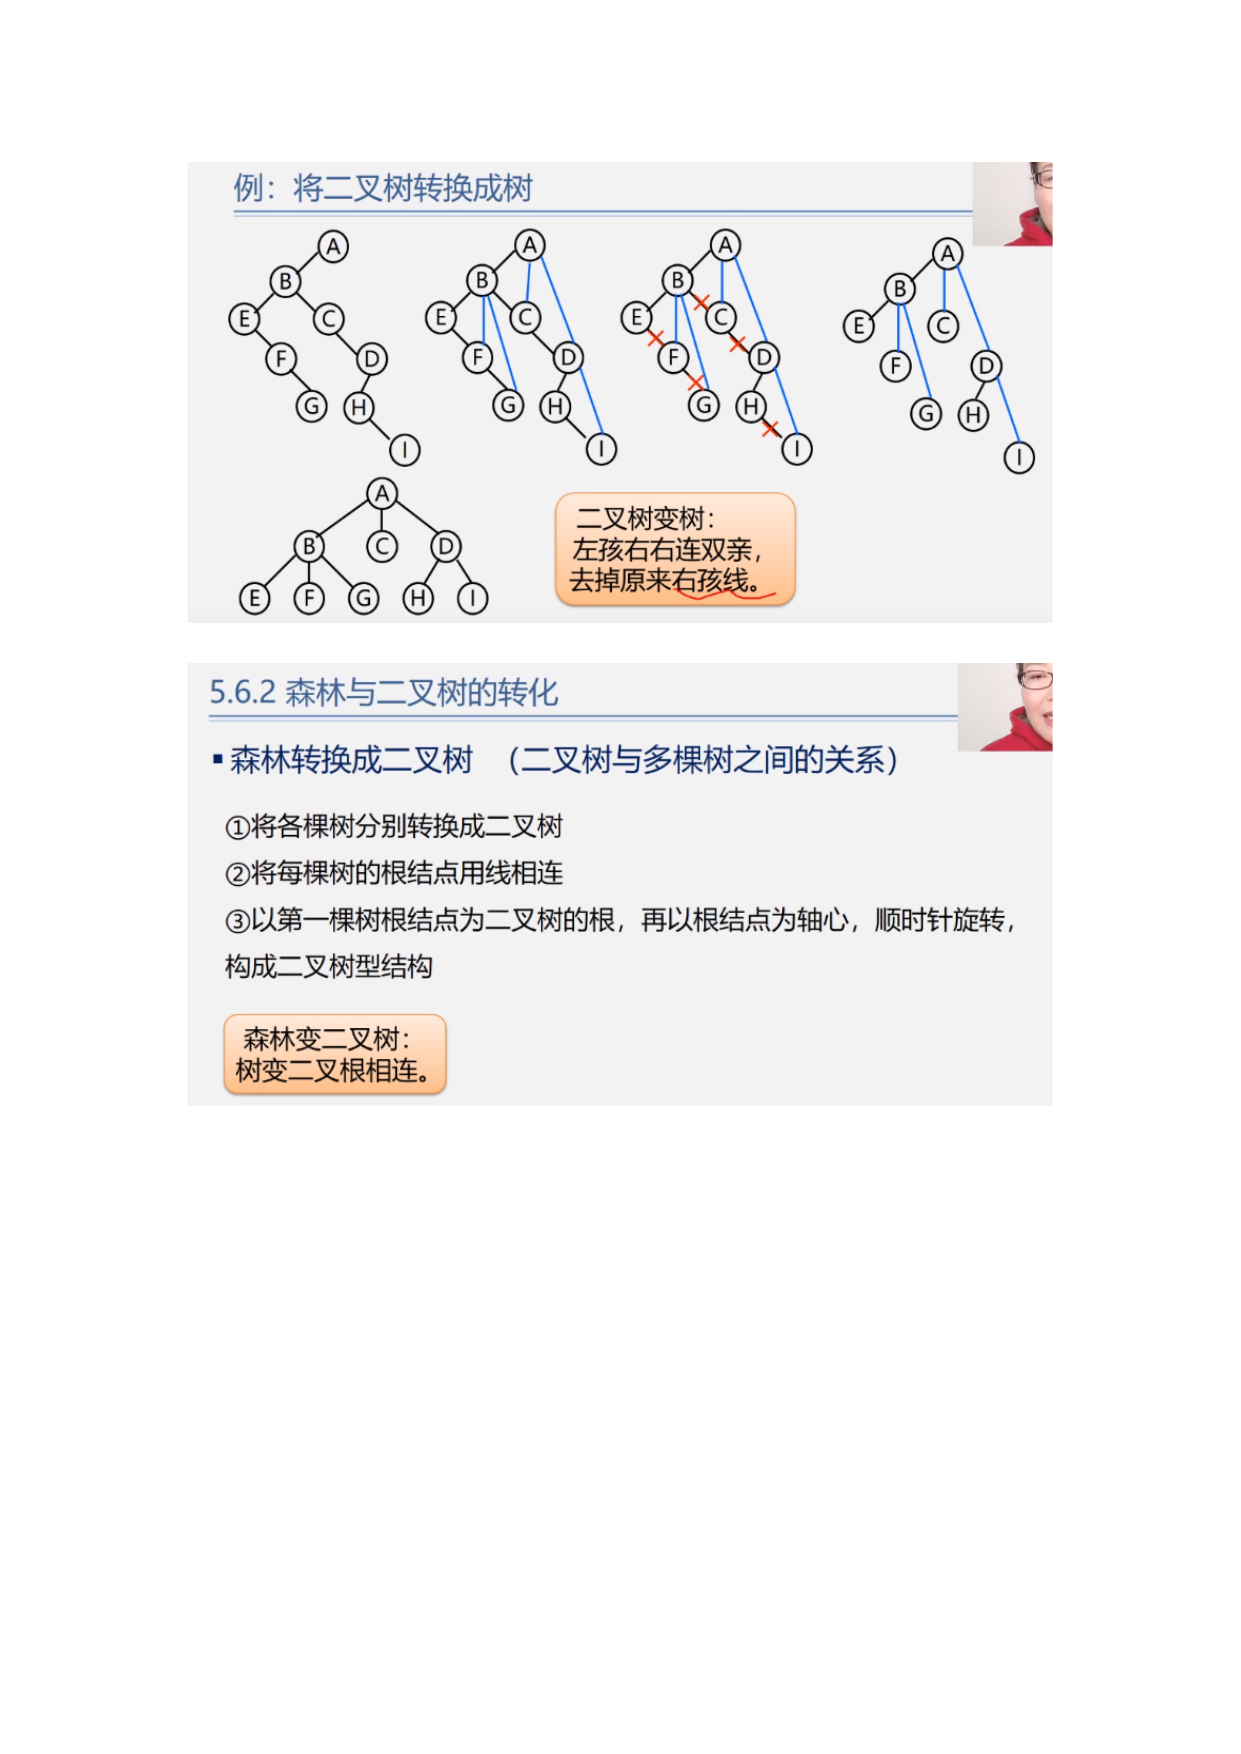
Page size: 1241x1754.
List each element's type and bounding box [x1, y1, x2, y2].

picture [187, 663, 1053, 1106]
picture [187, 162, 1053, 623]
